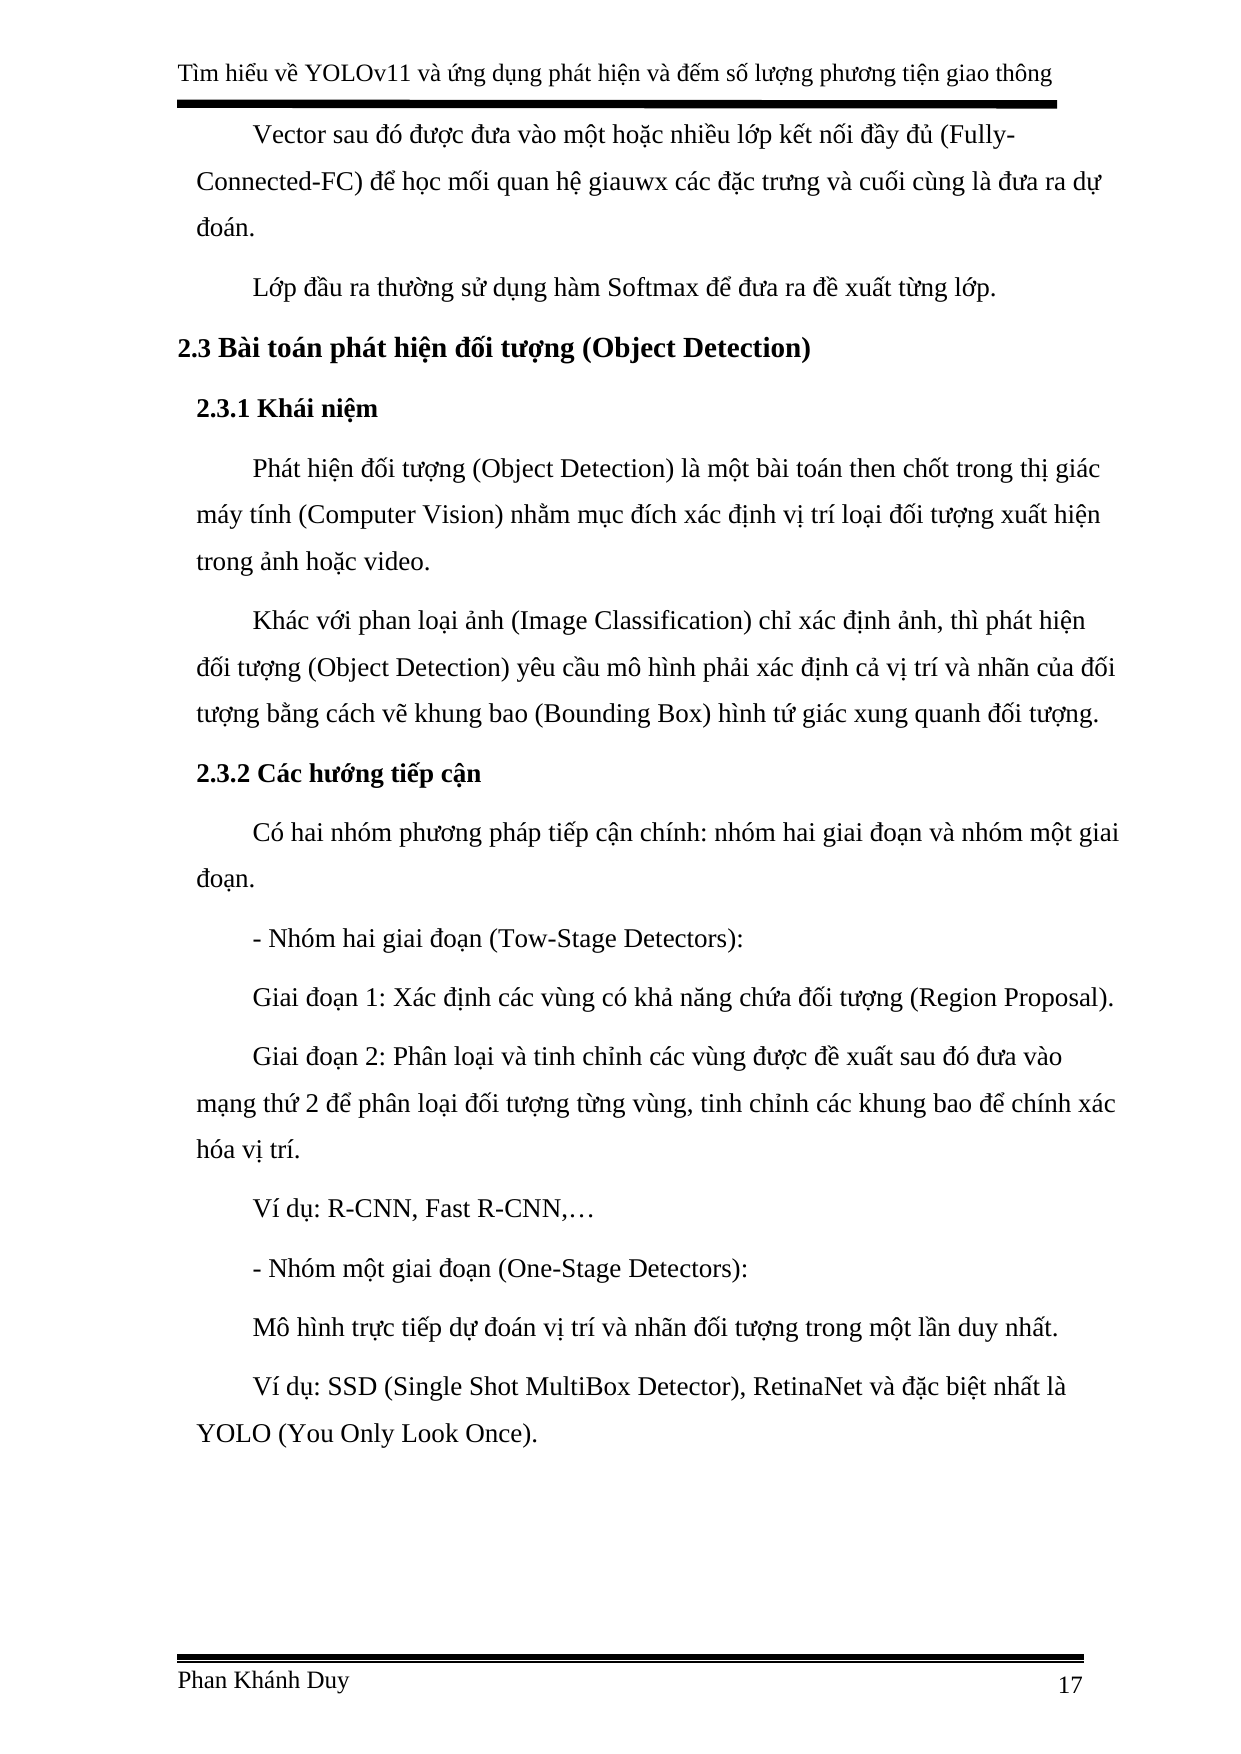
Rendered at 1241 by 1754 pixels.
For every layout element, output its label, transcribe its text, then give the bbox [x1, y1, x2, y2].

text Khác với phan loại ảnh (Image Classification) chỉ xác định ảnh, thì phát hiện đối tượng (Object Detection) yêu cầu mô hình phải xác định cả vị trí và nhãn của đối tượng bằng cách vẽ khung bao (Bounding Box) hình tứ giác xung quanh đối tượng. [196, 604, 1122, 729]
text - Nhóm hai giai đoạn (Tow-Stage Detectors): [196, 922, 1122, 953]
subtitle Khái niệm [196, 393, 1122, 424]
subtitle Các hướng tiếp cận [196, 757, 1122, 788]
text Ví dụ: SSD (Single Shot MultiBox Detector), RetinaNet và đặc biệt nhất là YOLO (You Only Look Once). [196, 1370, 1122, 1448]
text Giai đoạn 1: Xác định các vùng có khả năng chứa đối tượng (Region Proposal). [196, 981, 1122, 1012]
text - Nhóm một giai đoạn (One-Stage Detectors): [196, 1252, 1122, 1283]
text Có hai nhóm phương pháp tiếp cận chính: nhóm hai giai đoạn và nhóm một giai đoạn. [196, 816, 1122, 894]
subtitle Bài toán phát hiện đối tượng (Object Detection) [177, 330, 1122, 363]
text Giai đoạn 2: Phân loại và tinh chỉnh các vùng được đề xuất sau đó đưa vào mạng thứ 2 để phân loại đối tượng từng vùng, tinh chỉnh các khung bao để chính xác hóa vị trí. [196, 1040, 1122, 1164]
text Phát hiện đối tượng (Object Detection) là một bài toán then chốt trong thị giác máy tính (Computer Vision) nhằm mục đích xác định vị trí loại đối tượng xuất hiện trong ảnh hoặc video. [196, 452, 1122, 576]
text Lớp đầu ra thường sử dụng hàm Softmax để đưa ra đề xuất từng lớp. [196, 271, 1122, 302]
text Ví dụ: R-CNN, Fast R-CNN,… [196, 1193, 1122, 1224]
text Vector sau đó được đưa vào một hoặc nhiều lớp kết nối đầy đủ (Fully-Connected-FC) để học mối quan hệ giauwx các đặc trưng và cuối cùng là đưa ra dự đoán. [196, 118, 1122, 243]
text Mô hình trực tiếp dự đoán vị trí và nhãn đối tượng trong một lần duy nhất. [196, 1311, 1122, 1342]
